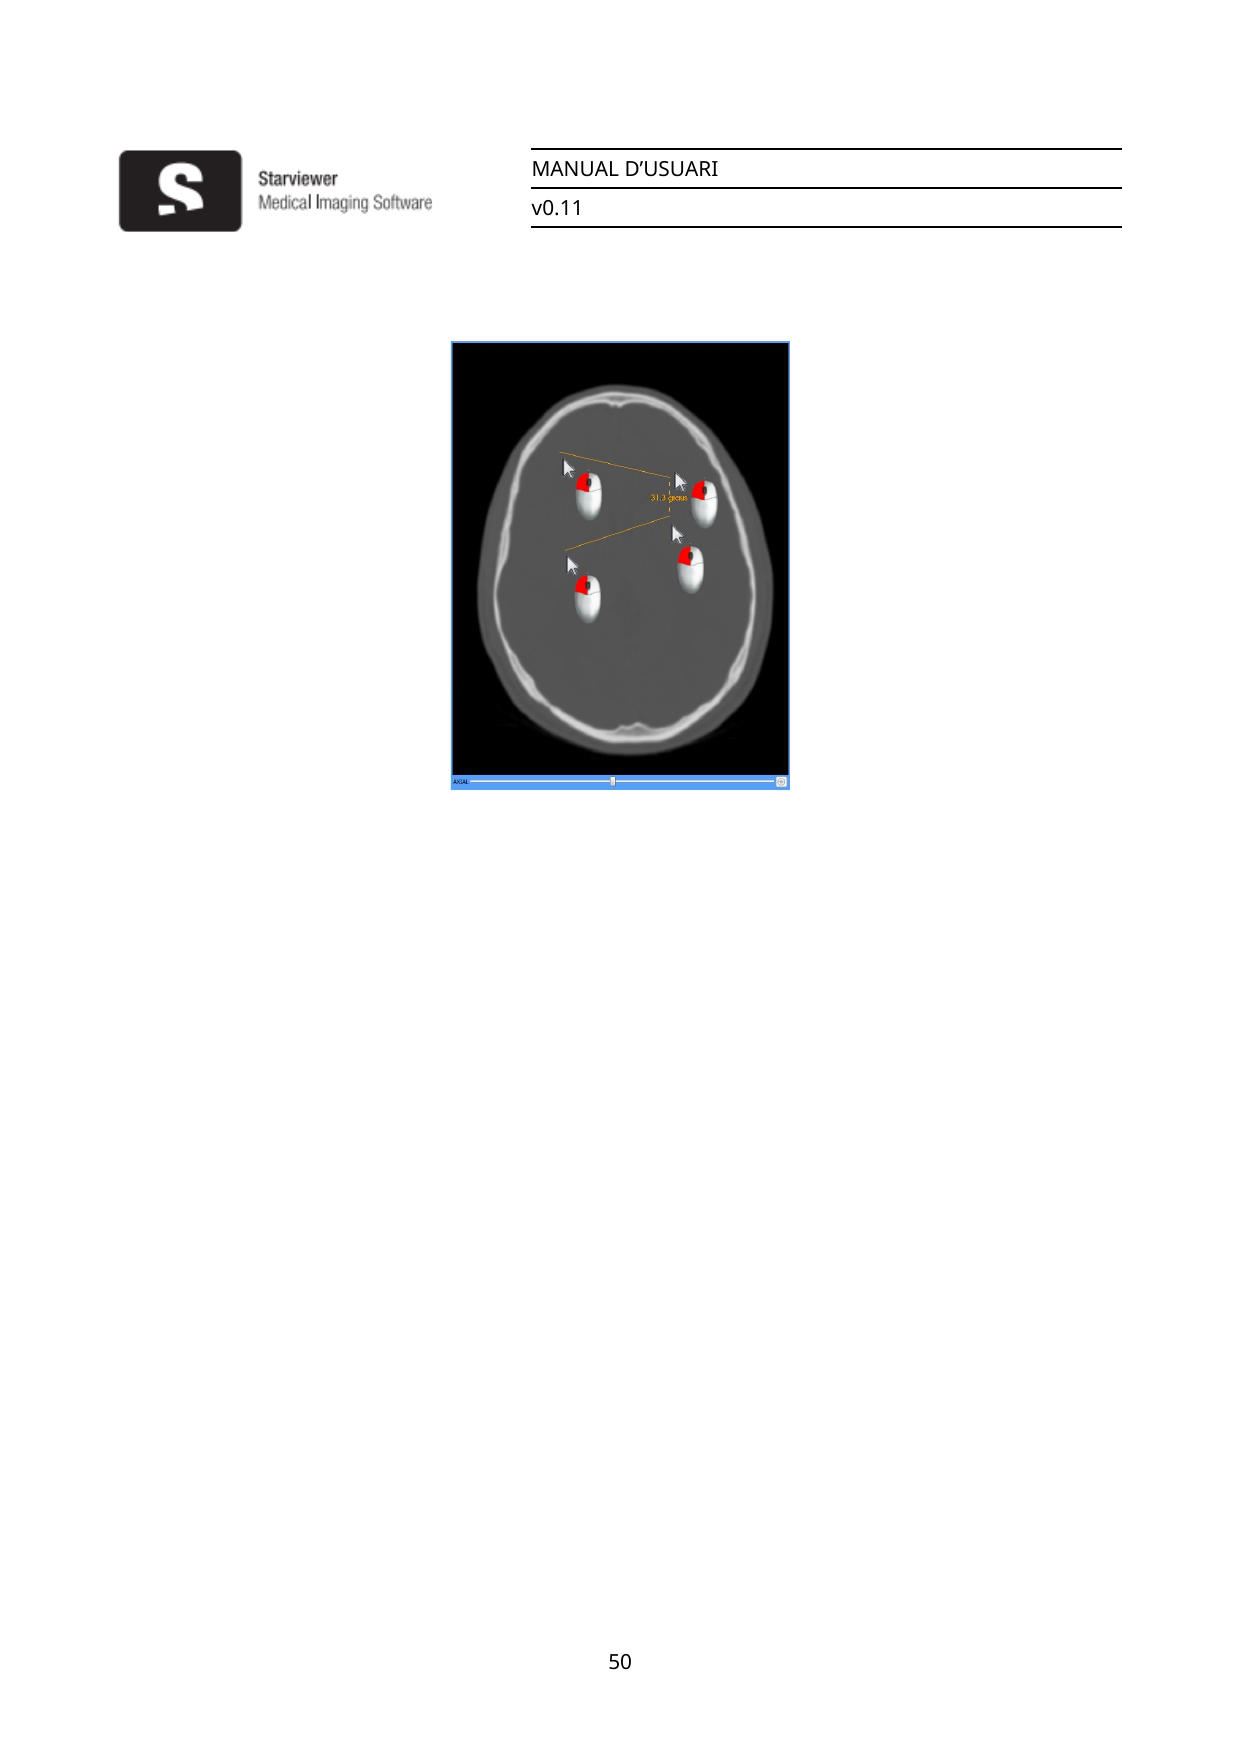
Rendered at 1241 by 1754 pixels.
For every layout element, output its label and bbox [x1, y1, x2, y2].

picture [450, 341, 790, 791]
